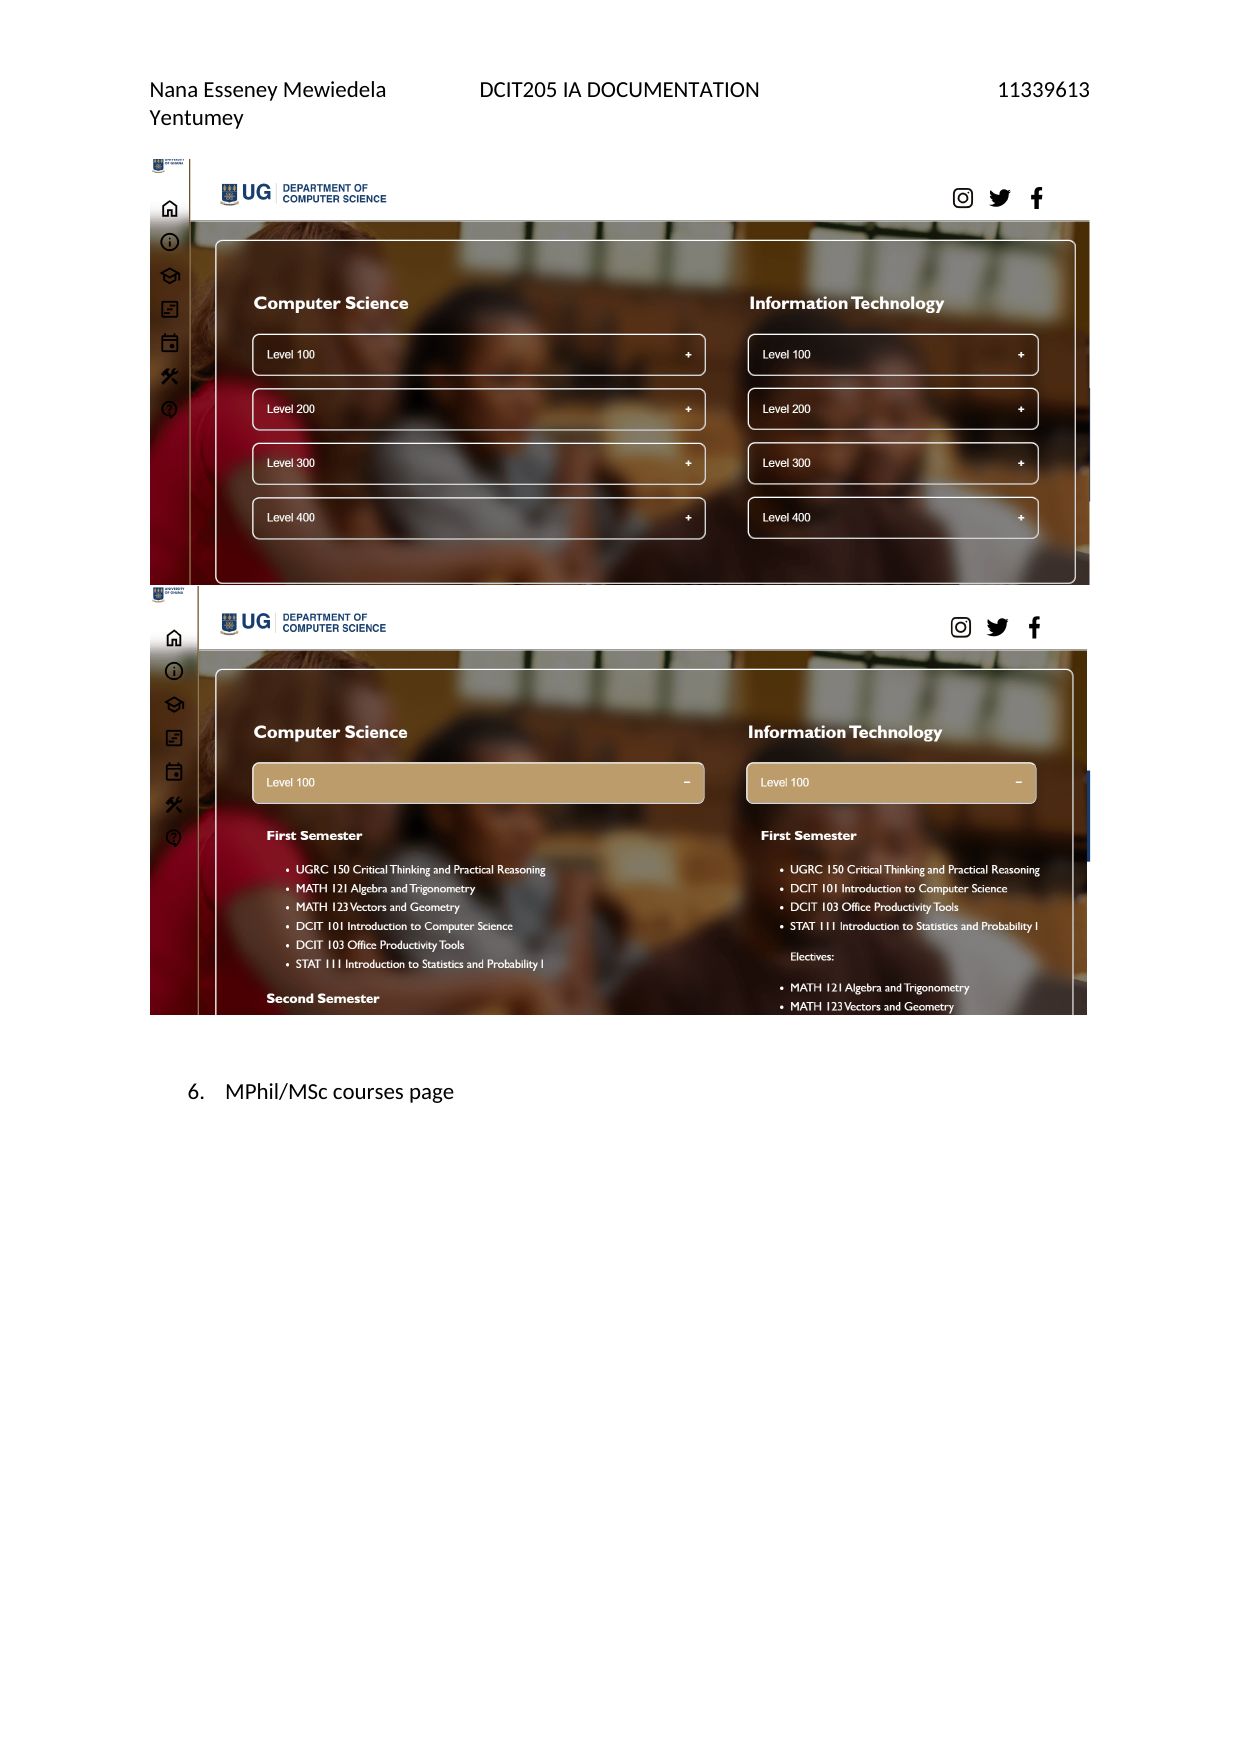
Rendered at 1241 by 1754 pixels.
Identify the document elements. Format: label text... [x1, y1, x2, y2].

list MPhil/MSc courses page [187, 1077, 1090, 1105]
picture [150, 586, 1091, 1015]
picture [150, 159, 1091, 585]
